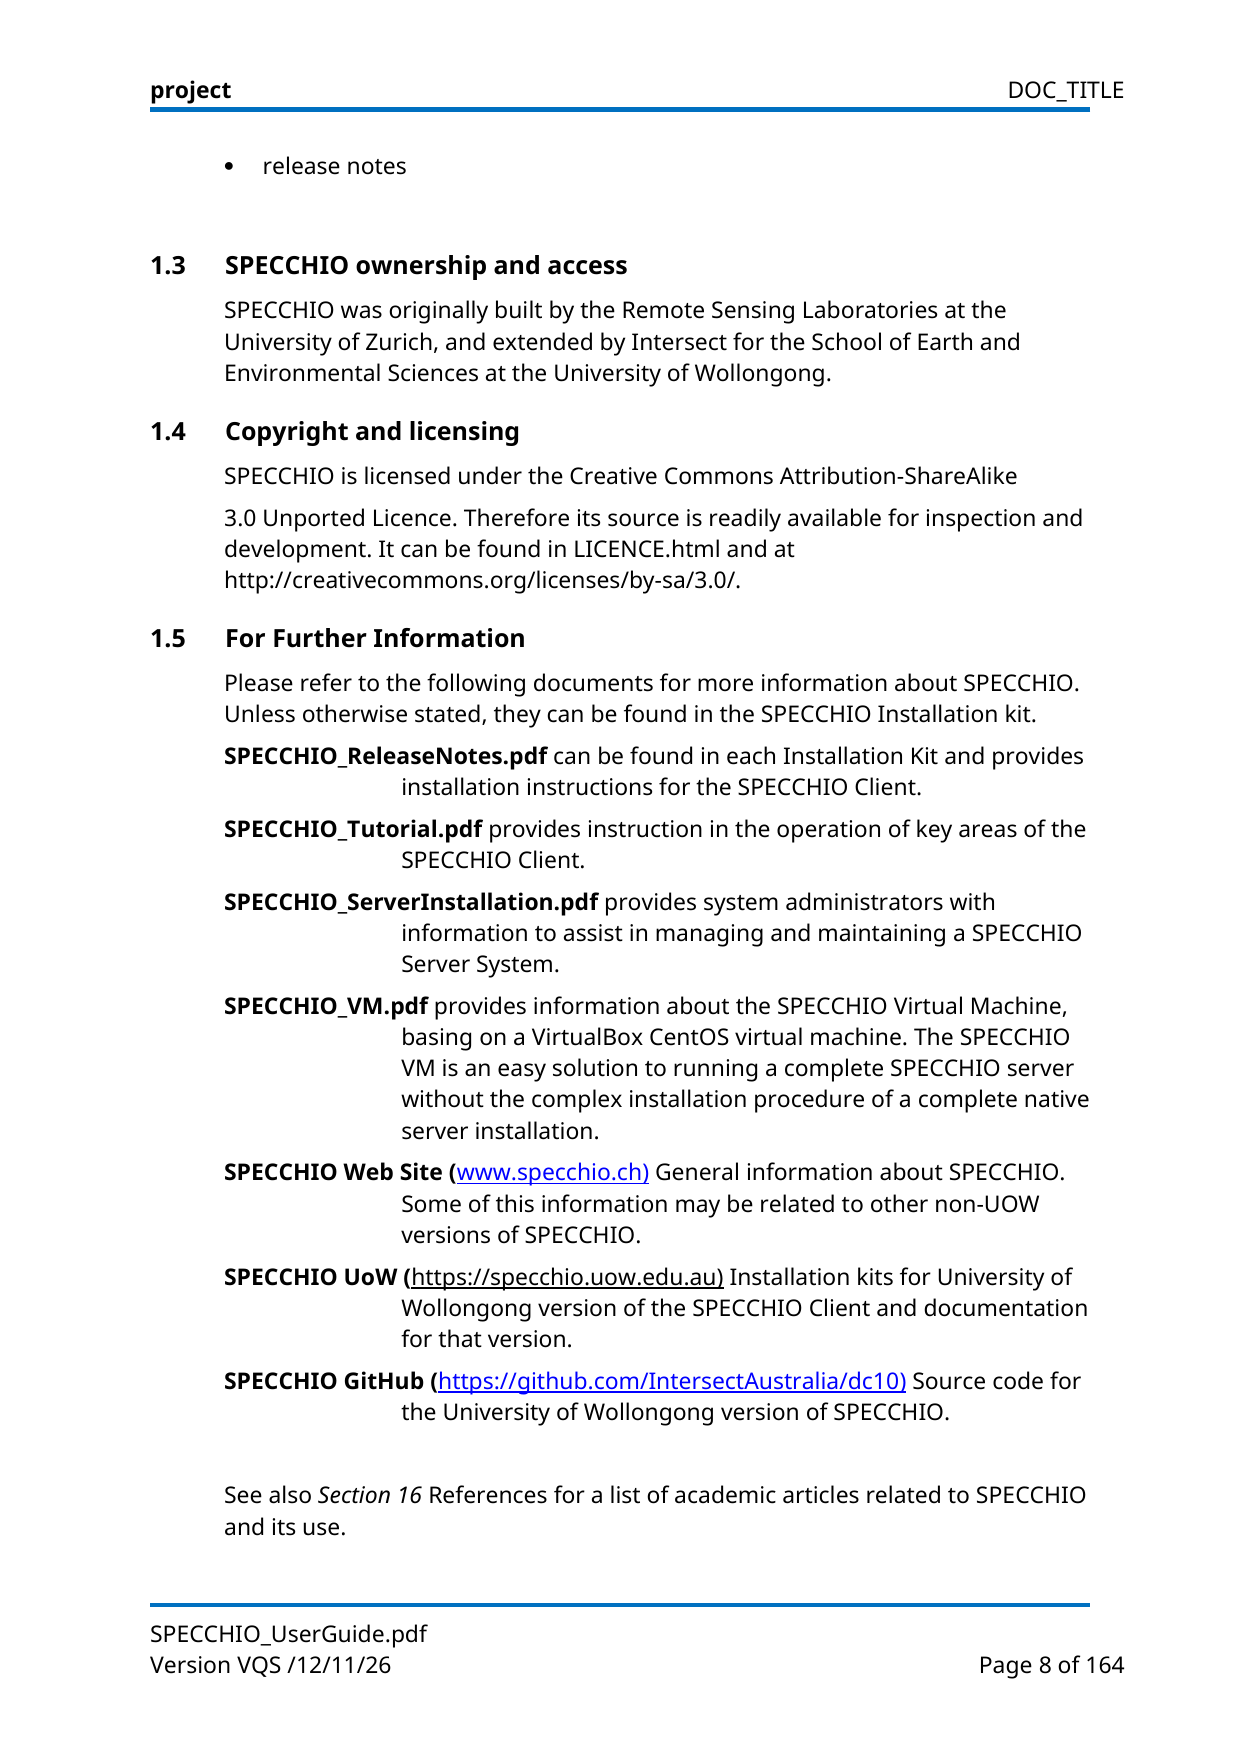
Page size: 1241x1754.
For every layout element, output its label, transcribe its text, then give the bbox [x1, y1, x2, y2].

text Please refer to the following documents for more information about SPECCHIO. Unless otherwise stated, they can be found in the SPECCHIO Installation kit. [224, 667, 1090, 729]
text SPECCHIO GitHub (https://github.com/IntersectAustralia/dc10) Source code for the University of Wollongong version of SPECCHIO. [224, 1365, 1090, 1427]
text SPECCHIO UoW (https://specchio.uow.edu.au) Installation kits for University of Wollongong version of the SPECCHIO Client and documentation for that version. [224, 1261, 1090, 1354]
text See also Section 16 References for a list of academic articles related to SPECCHIO and its use. [224, 1479, 1090, 1542]
text SPECCHIO_ServerInstallation.pdf provides system administrators with information to assist in managing and maintaining a SPECCHIO Server System. [224, 886, 1090, 979]
text SPECCHIO Web Site (www.specchio.ch) General information about SPECCHIO. Some of this information may be related to other non-UOW versions of SPECCHIO. [224, 1156, 1090, 1250]
text SPECCHIO_Tutorial.pdf provides instruction in the operation of key areas of the SPECCHIO Client. [224, 813, 1090, 875]
text SPECCHIO_VM.pdf provides information about the SPECCHIO Virtual Machine, basing on a VirtualBox CentOS virtual machine. The SPECCHIO VM is an easy solution to running a complete SPECCHIO server without the complex installation procedure of a complete native server installation. [224, 990, 1090, 1146]
subtitle For Further Information [150, 620, 1090, 654]
subtitle SPECCHIO ownership and access [150, 248, 1090, 282]
list release notes [225, 150, 1090, 181]
text 3.0 Unported Licence. Therefore its source is readily available for inspection and development. It can be found in LICENCE.html and at http://creativecommons.org/licenses/by-sa/3.0/. [224, 501, 1090, 595]
subtitle Copyright and licensing [150, 413, 1090, 447]
text SPECCHIO_ReleaseNotes.pdf can be found in each Installation Kit and provides installation instructions for the SPECCHIO Client. [224, 740, 1090, 802]
text SPECCHIO is licensed under the Creative Commons Attribution-ShareAlike [224, 460, 1090, 491]
text SPECCHIO was originally built by the Remote Sensing Laboratories at the University of Zurich, and extended by Intersect for the School of Earth and Environmental Sciences at the University of Wollongong. [224, 294, 1090, 388]
